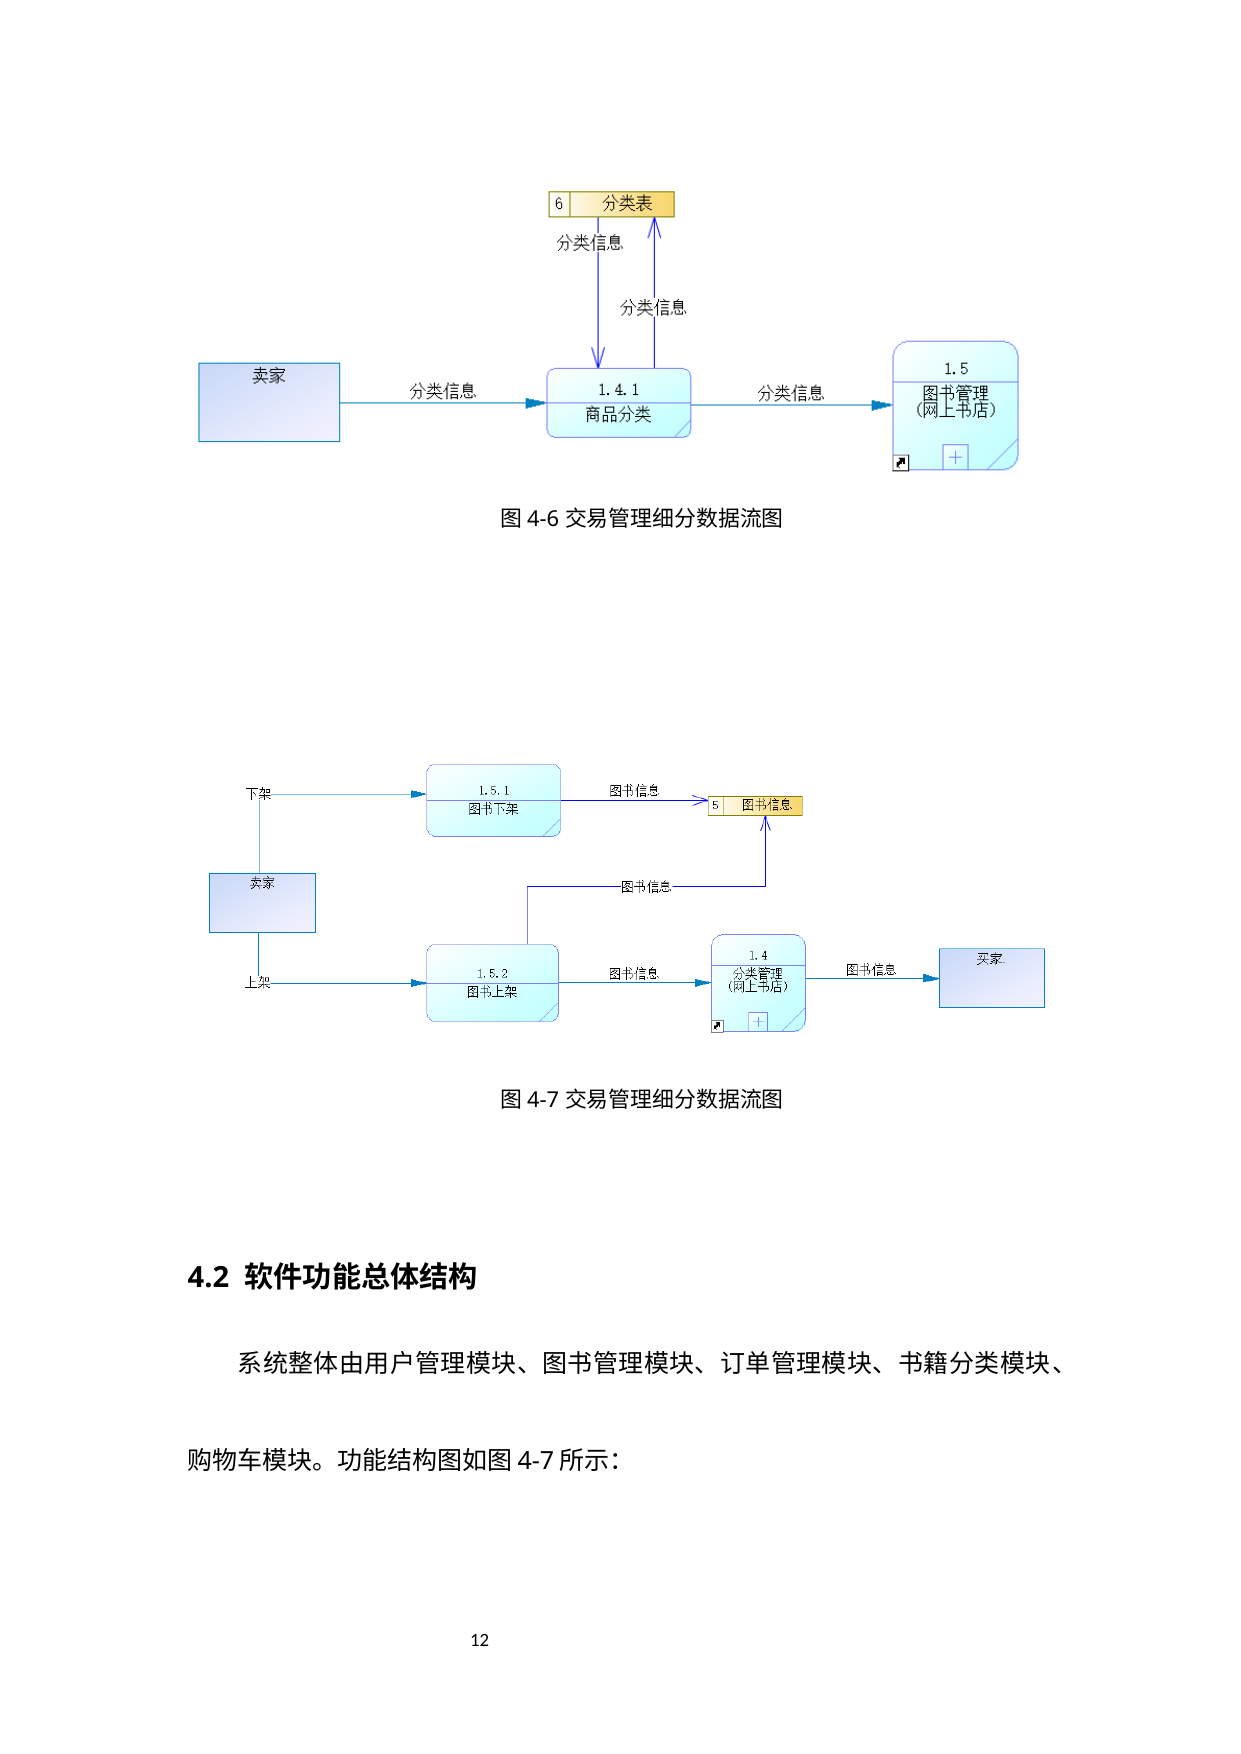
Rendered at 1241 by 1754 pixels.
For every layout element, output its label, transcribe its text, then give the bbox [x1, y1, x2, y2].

picture [187, 743, 1053, 1047]
picture [187, 162, 1053, 486]
text 图4-7 交易管理细分数据流图 [187, 1082, 1053, 1114]
text 系统整体由用户管理模块、图书管理模块、订单管理模块、书籍分类模块、购物车模块。功能结构图如图4-7所示： [187, 1329, 1053, 1491]
subtitle 4.2 软件功能总体结构 [187, 1243, 1053, 1308]
text 图4-6 交易管理细分数据流图 [187, 500, 1053, 533]
